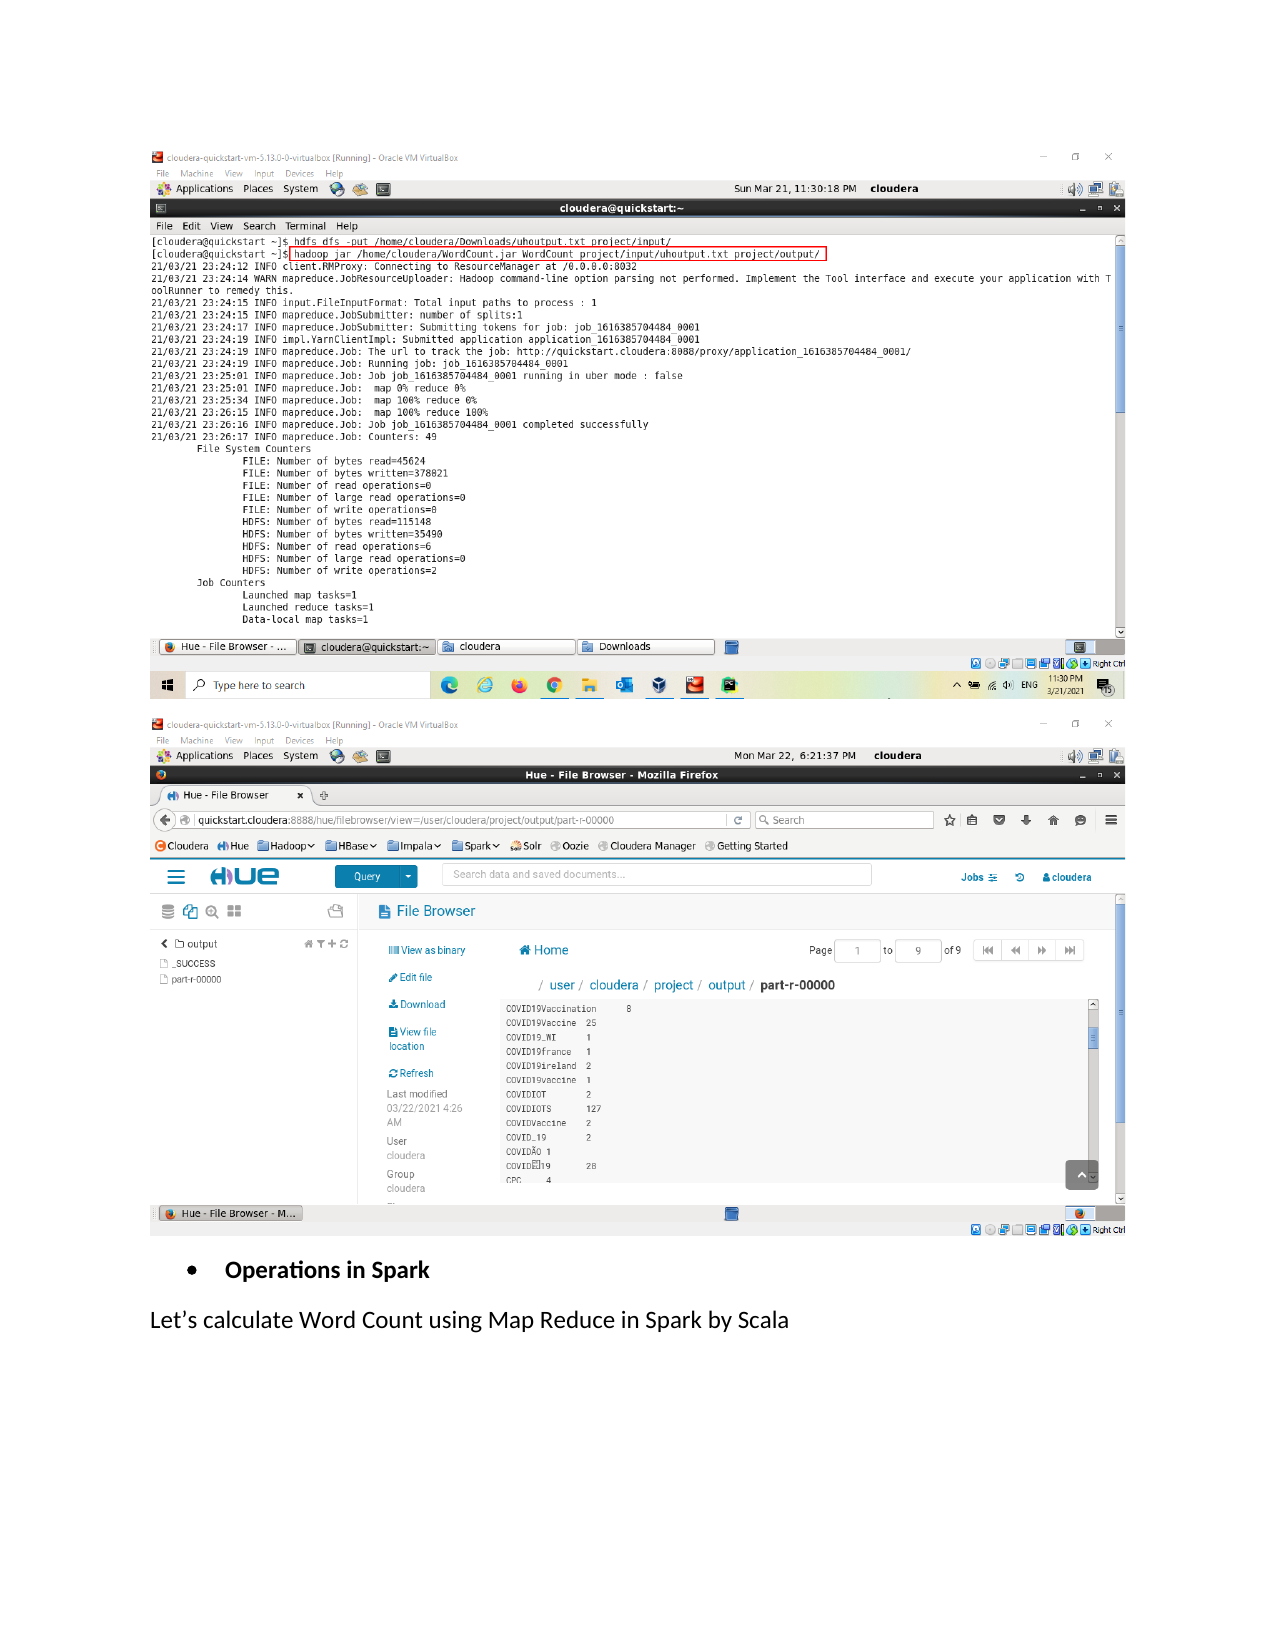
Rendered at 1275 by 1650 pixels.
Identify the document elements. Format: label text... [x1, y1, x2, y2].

picture [150, 717, 1125, 857]
text Let’s calculate Word Count using Map Reduce in Spark by Scala [150, 1304, 1125, 1335]
picture [150, 860, 1125, 1236]
list Operations in Spark [187, 1255, 1125, 1285]
picture [150, 150, 1125, 699]
